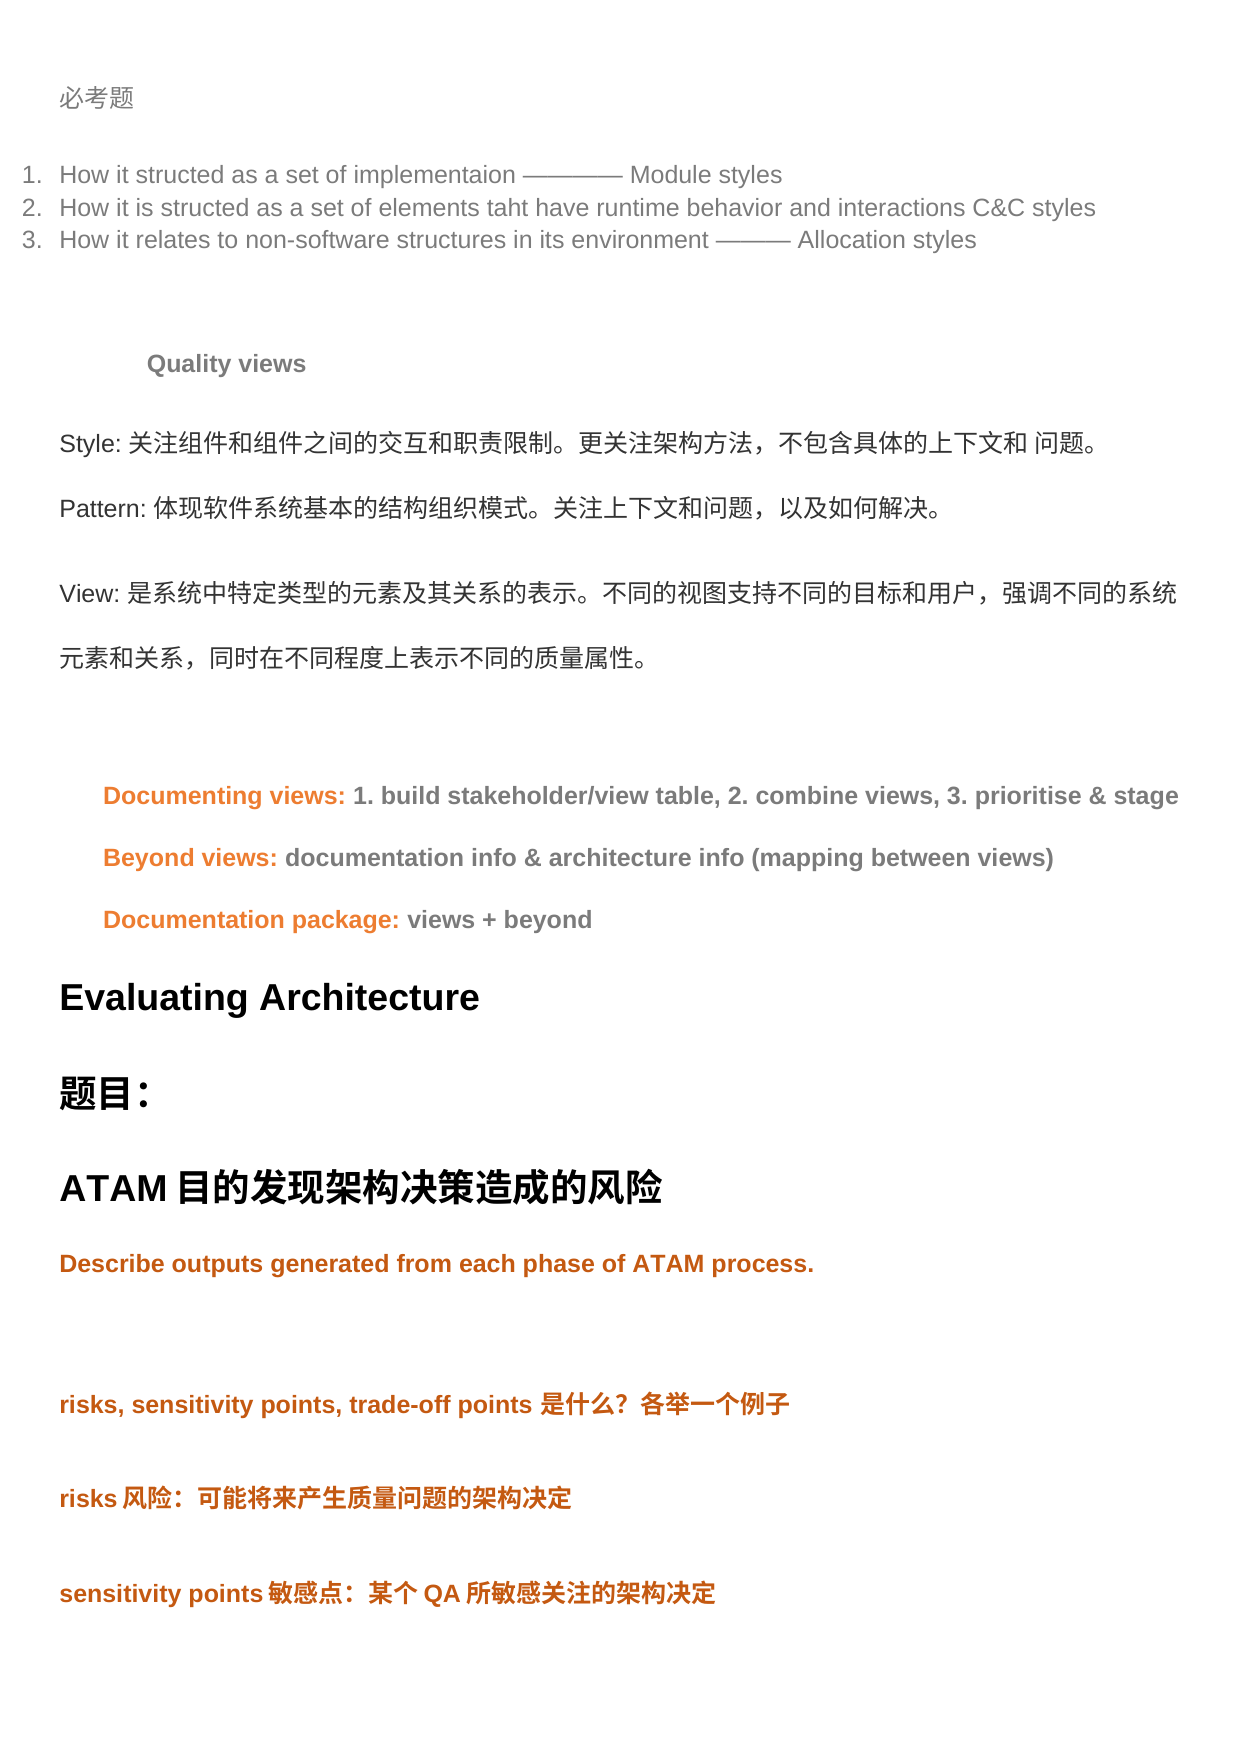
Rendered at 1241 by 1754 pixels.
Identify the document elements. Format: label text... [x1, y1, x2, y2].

text risks, sensitivity points, trade-off points 是什么？各举一个例子 [59, 1370, 1181, 1435]
text sensitivity points敏感点：某个QA所敏感关注的架构决定 [59, 1559, 1181, 1624]
text ATAM目的发现架构决策造成的风险 [59, 1153, 1181, 1218]
text Documenting views: 1. build stakeholder/view table, 2. combine views, 3. prioritise & stage [59, 779, 1181, 812]
text Quality views [59, 347, 1181, 379]
text Evaluating Architecture [59, 964, 1181, 1029]
list How it is structed as a set of elements taht have runtime behavior and interactions C&C styles [22, 191, 1181, 224]
text risks风险：可能将来产生质量问题的架构决定 [59, 1464, 1181, 1529]
text Describe outputs generated from each phase of ATAM process. [59, 1247, 1181, 1279]
list How it relates to non-software structures in its environment ——— Allocation styles [22, 224, 1181, 256]
text Beyond views: documentation info & architecture info (mapping between views) [59, 841, 1181, 874]
text 必考题 [59, 64, 1181, 129]
text View: 是系统中特定类型的元素及其关系的表示。不同的视图⽀持不同的⽬标和⽤户，强调不同的系统元素和关系，同时在不同程度上表示不同的质量属性。 [59, 559, 1181, 689]
list How it structed as a set of implementaion ———— Module styles [22, 159, 1181, 191]
text 题目： [59, 1059, 1181, 1124]
text Style: 关注组件和组件之间的交互和职责限制。更关注架构方法，不包含具体的上下文和 问题。 Pattern: 体现软件系统基本的结构组织模式。关注上下⽂和问题，以及如何解决。 [59, 409, 1181, 539]
text Documentation package: views + beyond [59, 903, 1181, 935]
